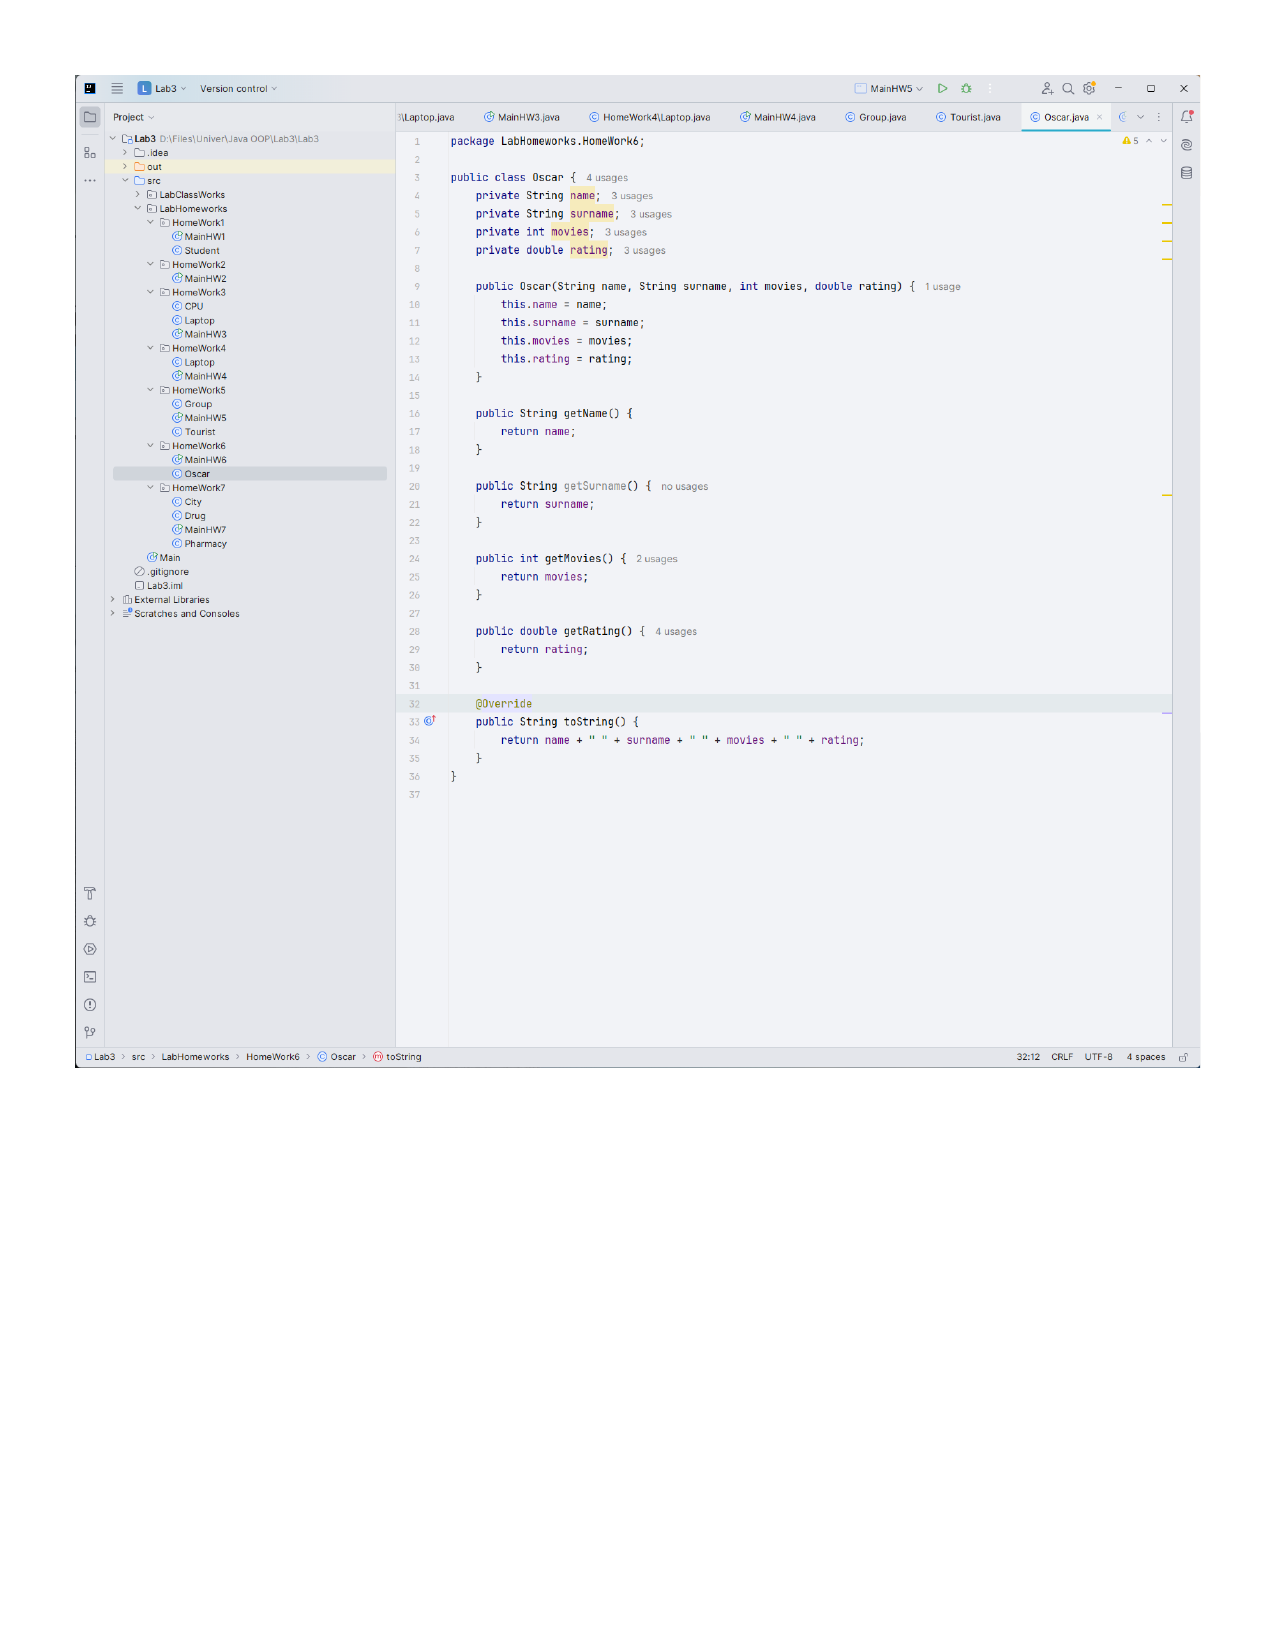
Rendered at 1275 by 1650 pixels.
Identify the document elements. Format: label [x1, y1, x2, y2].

picture [75, 75, 1200, 1068]
